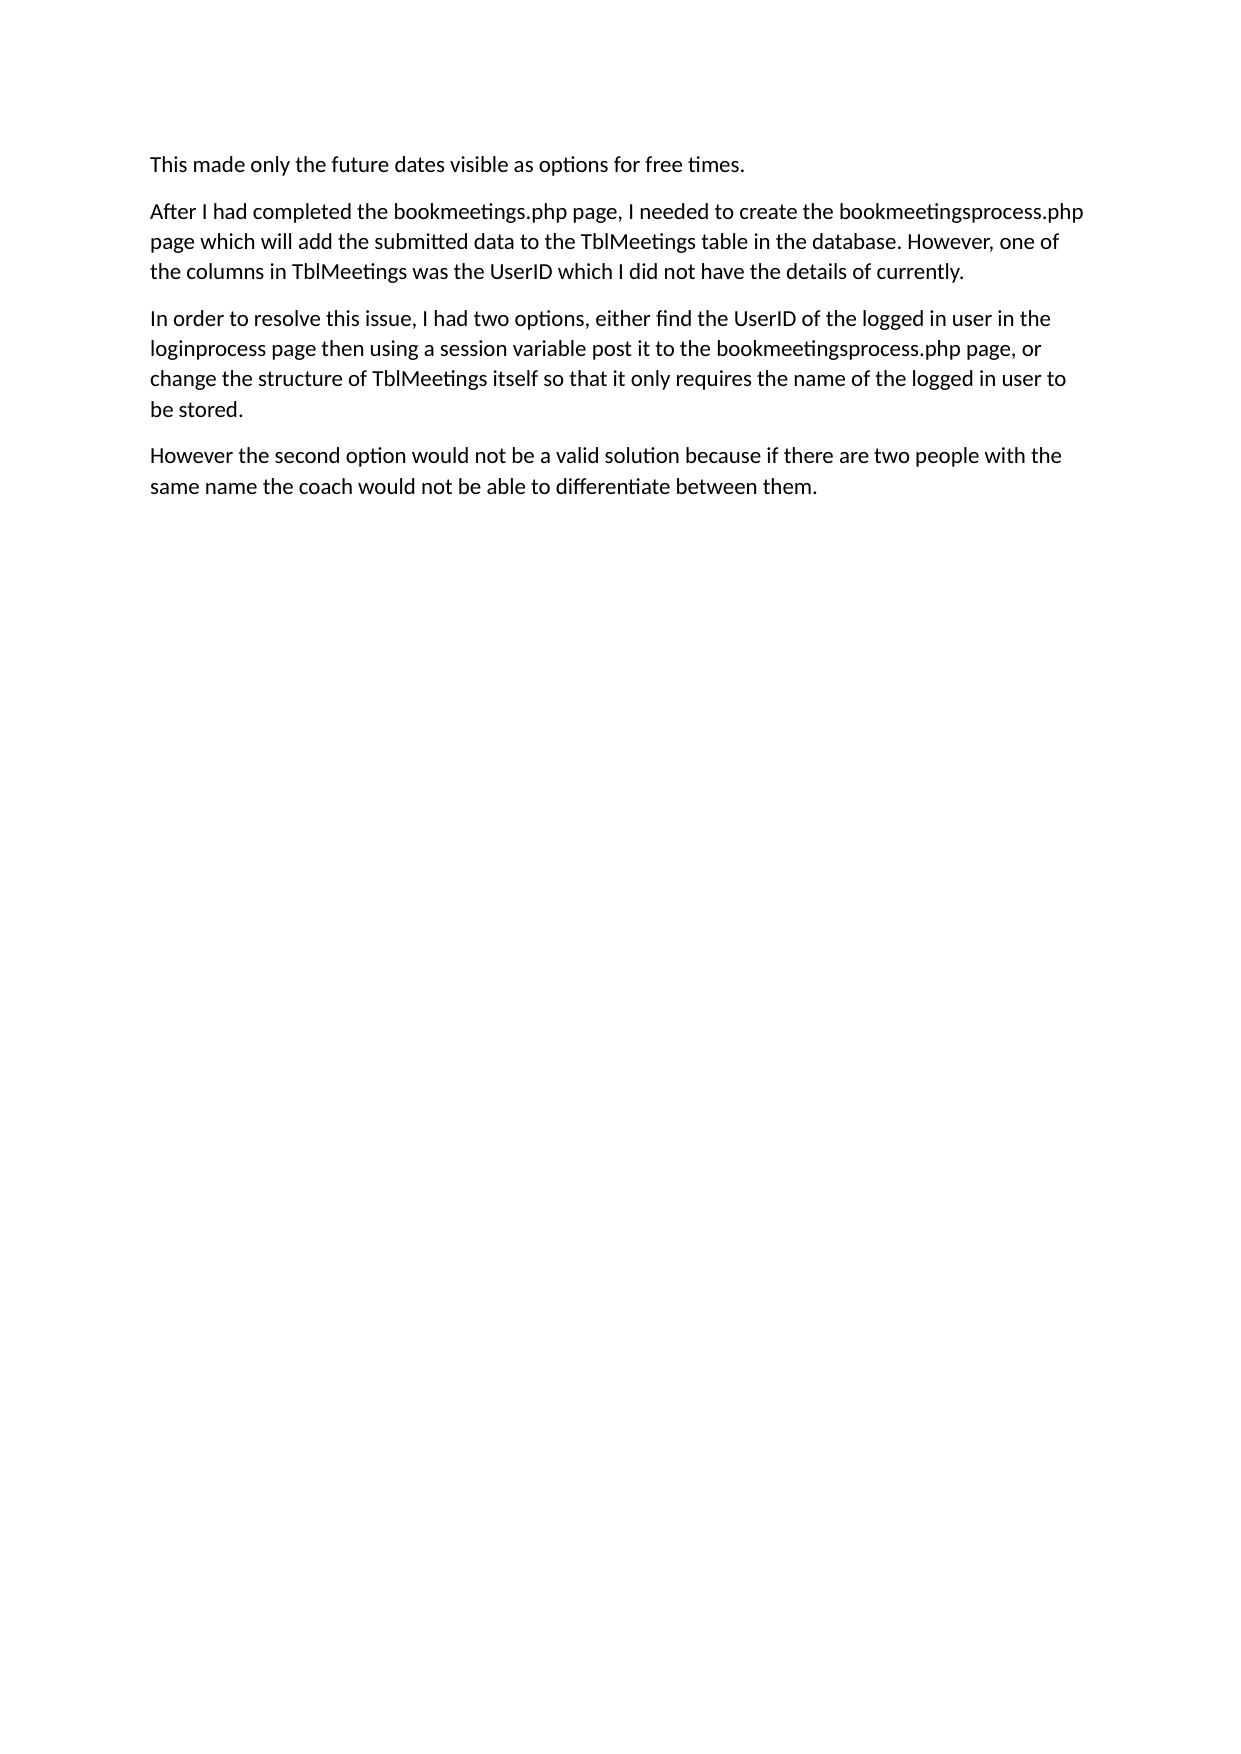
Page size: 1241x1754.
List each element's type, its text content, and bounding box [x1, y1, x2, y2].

text This made only the future dates visible as options for free times. [150, 150, 1090, 178]
text In order to resolve this issue, I had two options, either find the UserID of the logged in user in the loginprocess page then using a session variable post it to the bookmeetingsprocess.php page, or change the structure of TblMeetings itself so that it only requires the name of the logged in user to be stored. [150, 304, 1090, 423]
text However the second option would not be a valid solution because if there are two people with the same name the coach would not be able to differentiate between them. [150, 442, 1090, 500]
text After I had completed the bookmeetings.php page, I needed to create the bookmeetingsprocess.php page which will add the submitted data to the TblMeetings table in the database. However, one of the columns in TblMeetings was the UserID which I did not have the details of currently. [150, 197, 1090, 285]
